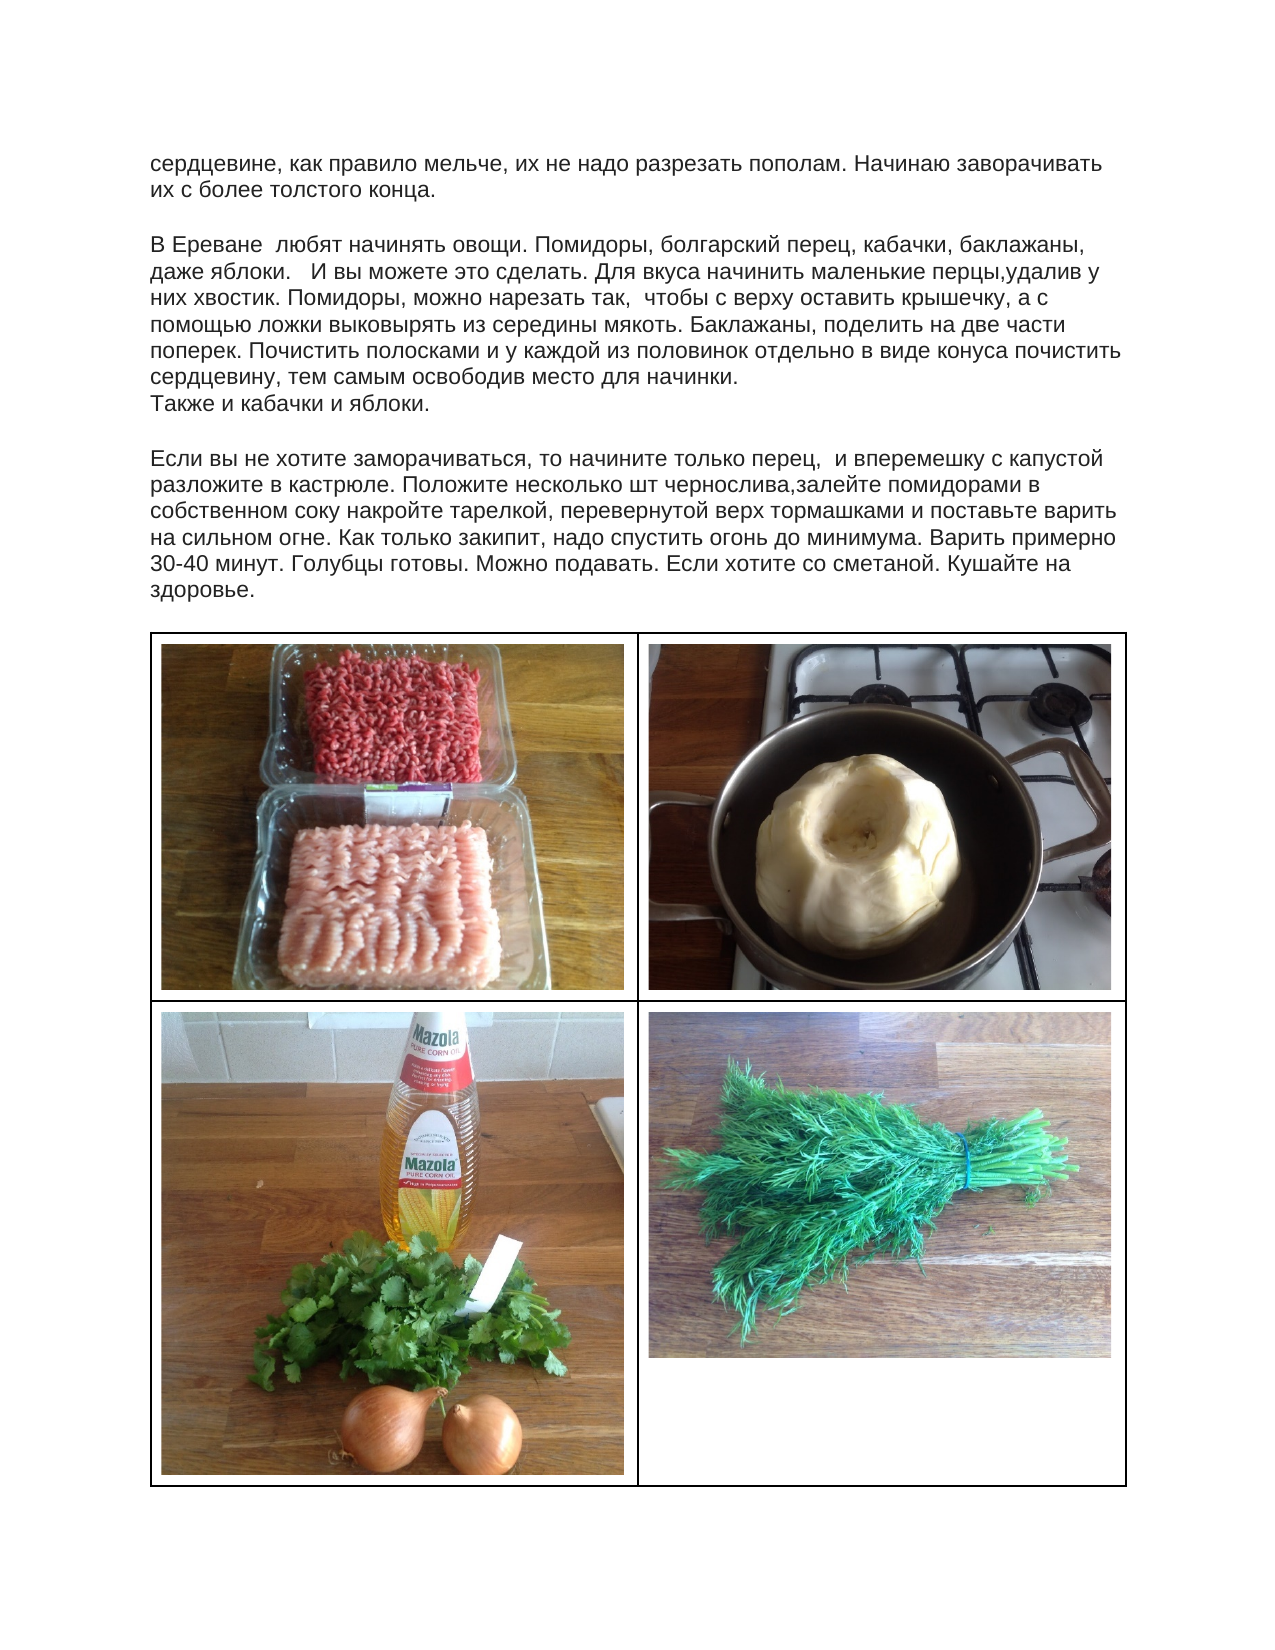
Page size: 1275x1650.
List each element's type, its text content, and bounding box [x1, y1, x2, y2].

picture [648, 644, 1112, 990]
table_header [639, 634, 1125, 1000]
text Также и кабачки и яблоки. [150, 389, 1125, 416]
text В Ереване любят начинять овощи. Помидоры, болгарский перец, кабачки, баклажаны, даже яблоки. И вы можете это сделать. Для вкуса начинить маленькие перцы,удалив у них хвостик. Помидоры, можно нарезать так, чтобы с верху оставить крышечку, а с помощью ложки выковырять из середины мякоть. Баклажаны, поделить на две части поперек. Почистить полосками и у каждой из половинок отдельно в виде конуса почистить сердцевину, тем самым освободив место для начинки. [739, 231, 1125, 389]
picture [648, 1012, 1112, 1358]
picture [161, 1012, 624, 1475]
text Если вы не хотите заморачиваться, то начините только перец, и вперемешку с капустой разложите в кастрюле. Положите несколько шт чернослива,залейте помидорами в собственном соку накройте тарелкой, перевернутой верх тормашками и поставьте варить на сильном огне. Как только закипит, надо спустить огонь до минимума. Варить примерно 30-40 минут. Голубцы готовы. Можно подавать. Если хотите со сметаной. Кушайте на здоровье. [150, 445, 1125, 603]
table_header [152, 634, 637, 1000]
picture [161, 644, 624, 990]
table_cell [639, 1002, 1125, 1485]
table_cell [152, 1002, 637, 1485]
